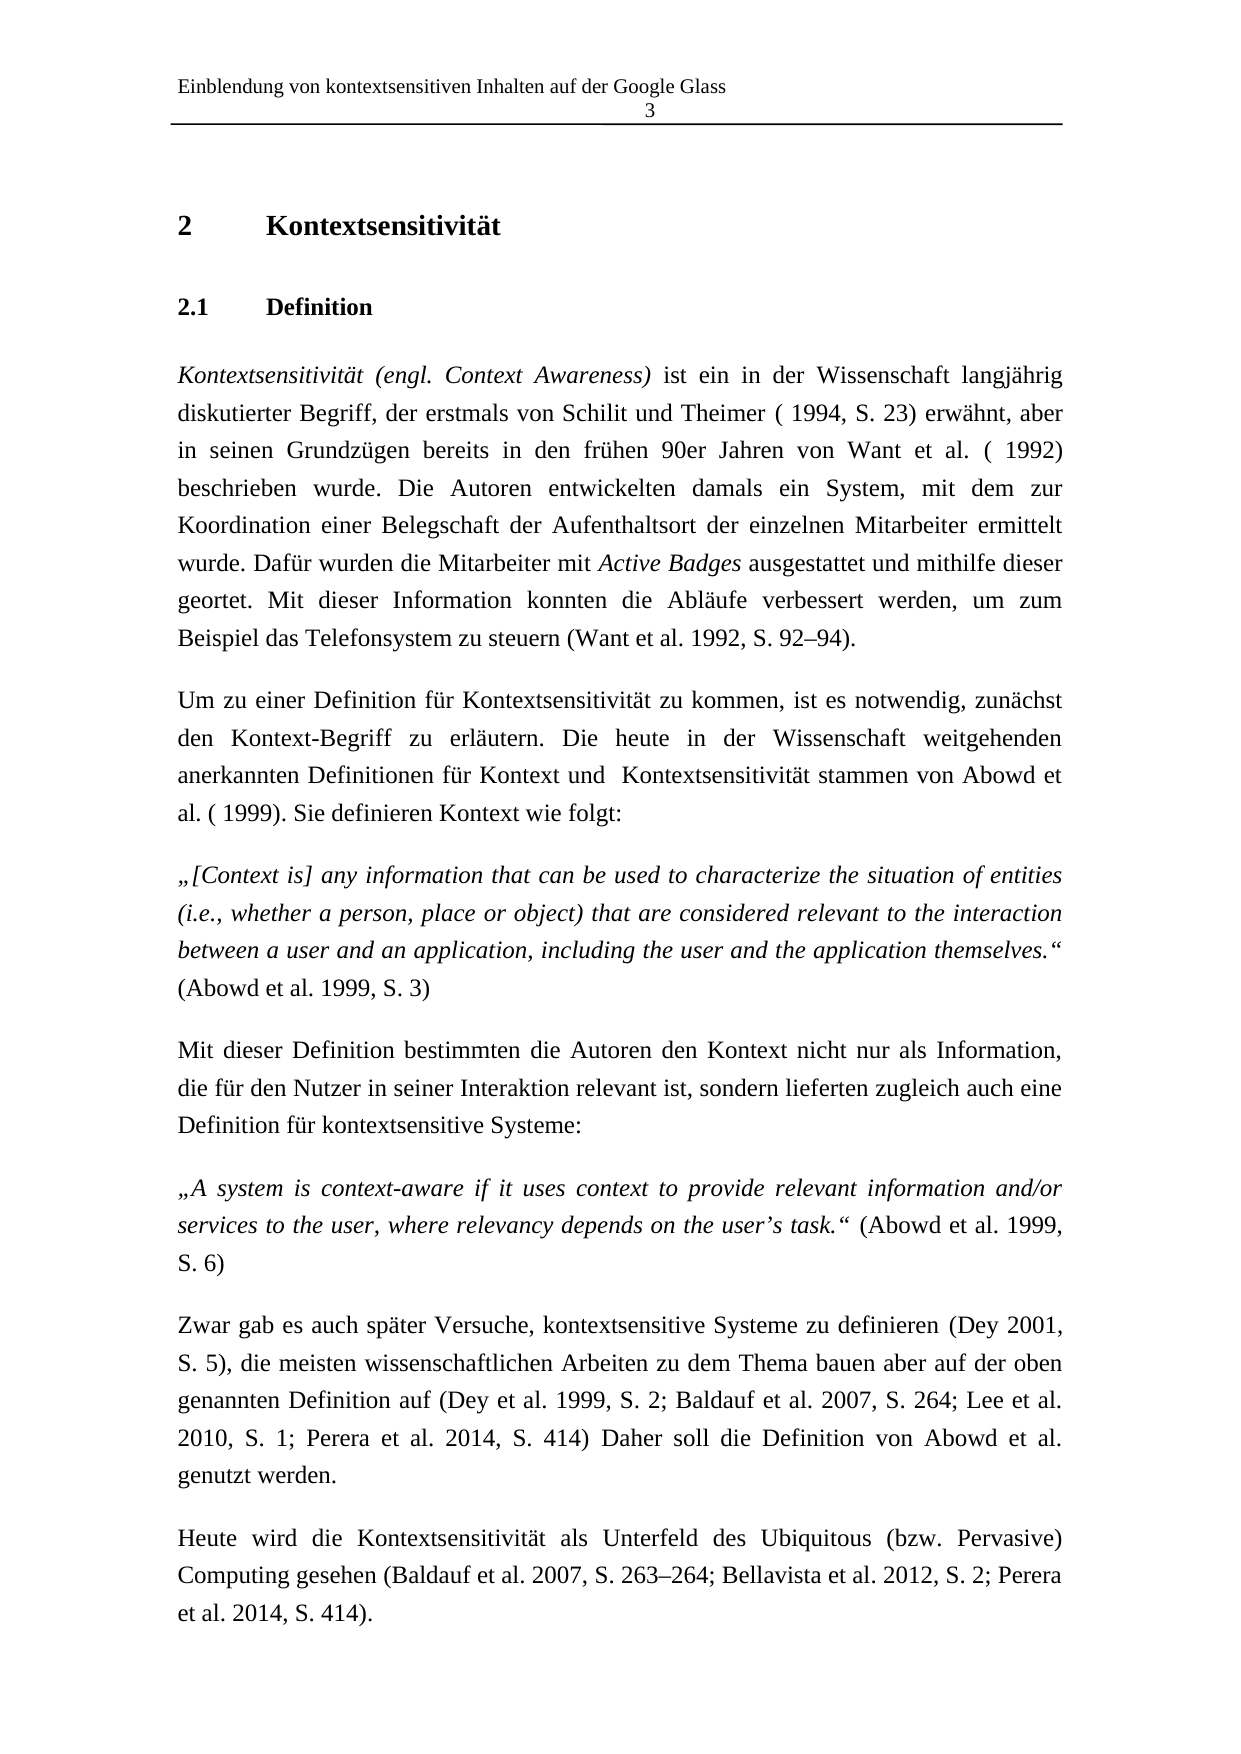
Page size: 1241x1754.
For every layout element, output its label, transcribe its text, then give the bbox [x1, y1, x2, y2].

text Kontextsensitivität (engl. Context Awareness) ist ein in der Wissenschaft langjährig diskutierter Begriff, der erstmals von Schilit und Theimer ( 1994, S. 23) erwähnt, aber in seinen Grundzügen bereits in den frühen 90er Jahren von Want et al. ( 1992) beschrieben wurde. Die Autoren entwickelten damals ein System, mit dem zur Koordination einer Belegschaft der Aufenthaltsort der einzelnen Mitarbeiter ermittelt wurde. Dafür wurden die Mitarbeiter mit Active Badges ausgestattet und mithilfe dieser geortet. Mit dieser Information konnten die Abläufe verbessert werden, um zum Beispiel das Telefonsystem zu steuern (Want et al. 1992, S. 92–94). [177, 352, 1063, 652]
text „A system is context-aware if it uses context to provide relevant information and/or services to the user, where relevancy depends on the user’s task.“ (Abowd et al. 1999, S. 6) [177, 1164, 1063, 1277]
text „[Context is] any information that can be used to characterize the situation of entities (i.e., whether a person, place or object) that are considered relevant to the interaction between a user and an application, including the user and the application themselves.“ (Abowd et al. 1999, S. 3) [177, 852, 1063, 1002]
text Heute wird die Kontextsensitivität als Unterfeld des Ubiquitous (bzw. Pervasive) Computing gesehen (Baldauf et al. 2007, S. 263–264; Bellavista et al. 2012, S. 2; Perera et al. 2014, S. 414). [177, 1514, 1063, 1627]
subtitle Kontextsensitivität [177, 208, 1063, 242]
text Um zu einer Definition für Kontextsensitivität zu kommen, ist es notwendig, zunächst den Kontext-Begriff zu erläutern. Die heute in der Wissenschaft weitgehenden anerkannten Definitionen für Kontext und Kontextsensitivität stammen von Abowd et al. ( 1999). Sie definieren Kontext wie folgt: [177, 677, 1063, 827]
text Mit dieser Definition bestimmten die Autoren den Kontext nicht nur als Information, die für den Nutzer in seiner Interaktion relevant ist, sondern lieferten zugleich auch eine Definition für kontextsensitive Systeme: [177, 1027, 1063, 1139]
subtitle Definition [177, 292, 1063, 321]
text Zwar gab es auch später Versuche, kontextsensitive Systeme zu definieren (Dey 2001, S. 5), die meisten wissenschaftlichen Arbeiten zu dem Thema bauen aber auf der oben genannten Definition auf (Dey et al. 1999, S. 2; Baldauf et al. 2007, S. 264; Lee et al. 2010, S. 1; Perera et al. 2014, S. 414) Daher soll die Definition von Abowd et al. genutzt werden. [177, 1302, 1063, 1489]
